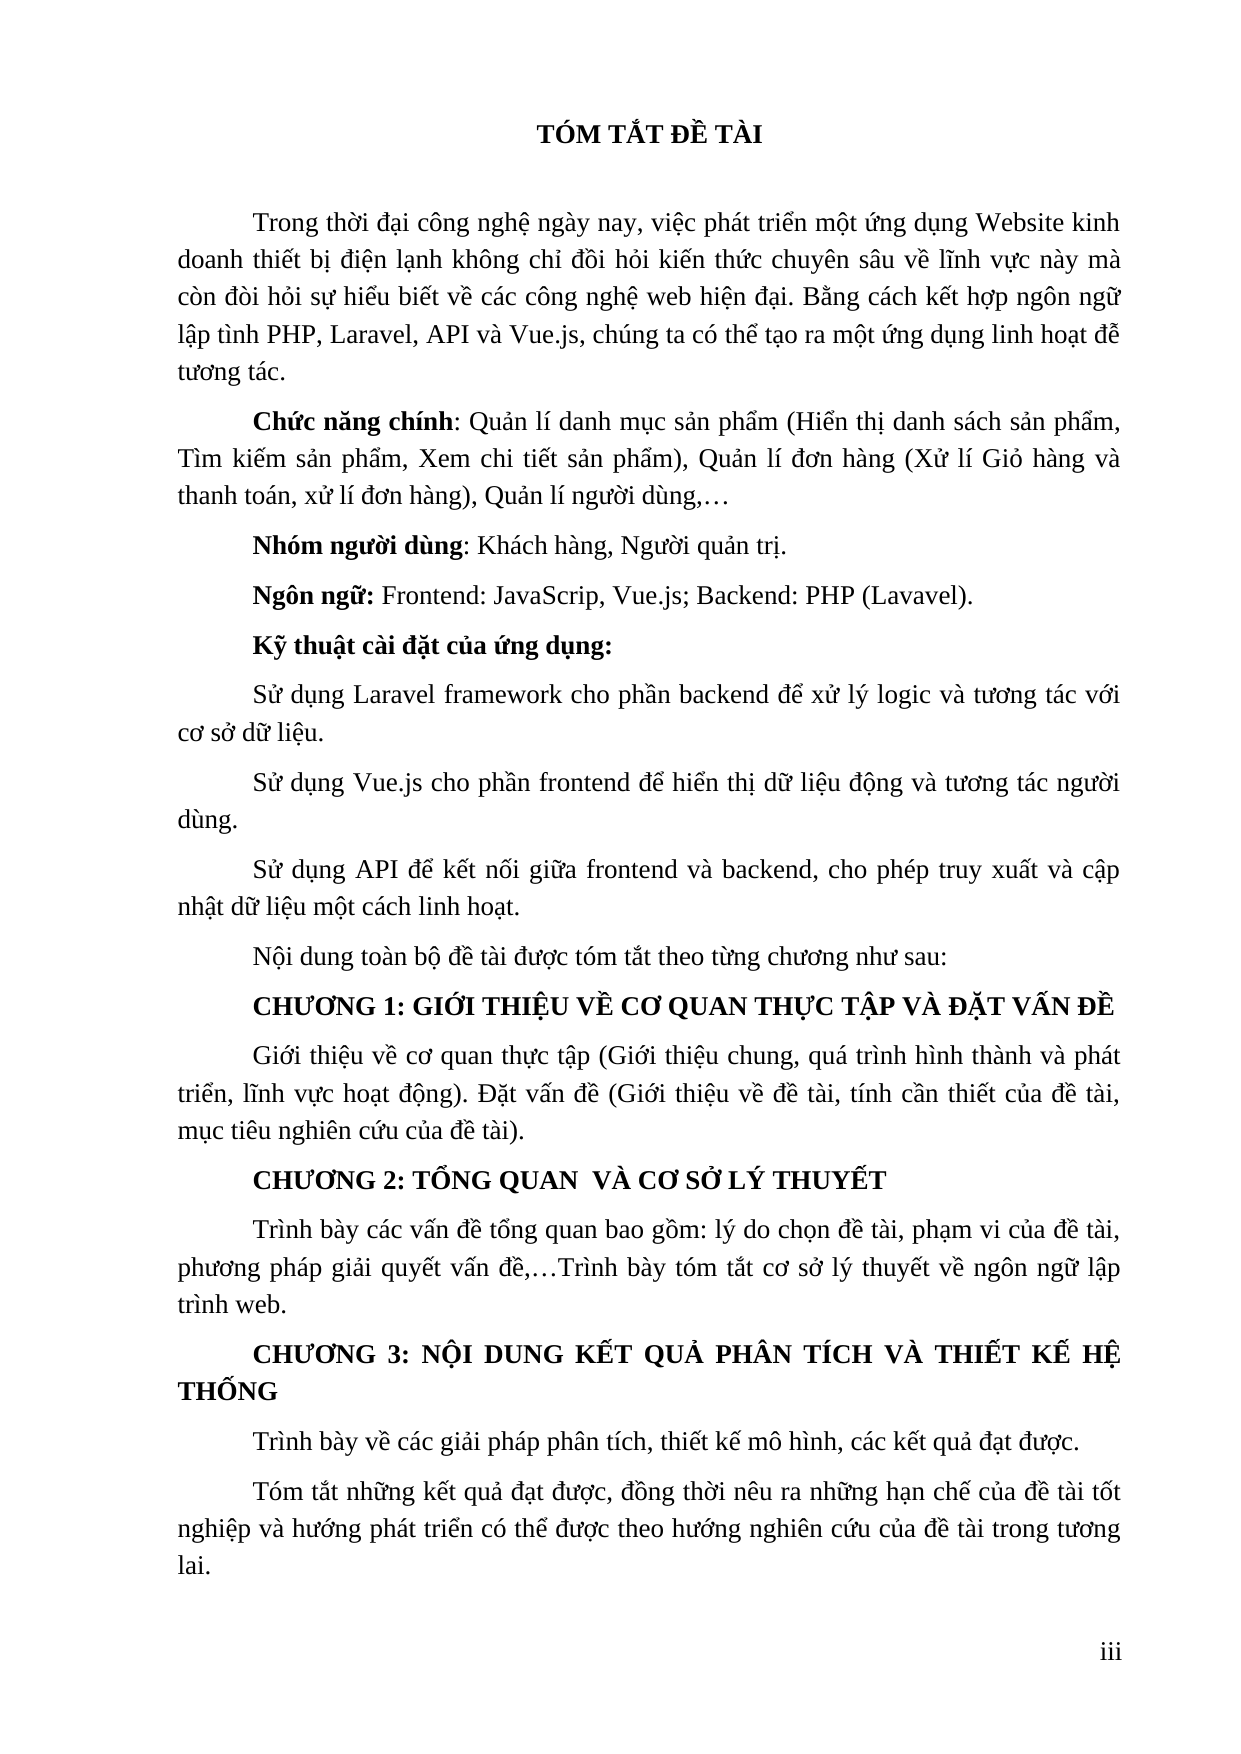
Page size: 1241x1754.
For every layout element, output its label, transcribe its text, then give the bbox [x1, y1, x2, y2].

text CHƯƠNG 3: NỘI DUNG KẾT QUẢ PHÂN TÍCH VÀ THIẾT KẾ HỆ THỐNG [177, 1338, 1122, 1406]
text Sử dụng API để kết nối giữa frontend và backend, cho phép truy xuất và cập nhật dữ liệu một cách linh hoạt. [177, 853, 1122, 921]
text Kỹ thuật cài đặt của ứng dụng: [177, 629, 1122, 660]
text Tóm tắt những kết quả đạt được, đồng thời nêu ra những hạn chế của đề tài tốt nghiệp và hướng phát triển có thể được theo hướng nghiên cứu của đề tài trong tương lai. [177, 1475, 1122, 1581]
text Trong thời đại công nghệ ngày nay, việc phát triển một ứng dụng Website kinh doanh thiết bị điện lạnh không chỉ đồi hỏi kiến thức chuyên sâu về lĩnh vực này mà còn đòi hỏi sự hiểu biết về các công nghệ web hiện đại. Bằng cách kết hợp ngôn ngữ lập tình PHP, Laravel, API và Vue.js, chúng ta có thể tạo ra một ứng dụng linh hoạt đễ tương tác. [177, 206, 1122, 386]
text CHƯƠNG 1: GIỚI THIỆU VỀ CƠ QUAN THỰC TẬP VÀ ĐẶT VẤN ĐỀ [177, 989, 1122, 1021]
text TÓM TẮT ĐỀ TÀI [177, 118, 1122, 149]
text Trình bày về các giải pháp phân tích, thiết kế mô hình, các kết quả đạt được. [177, 1425, 1122, 1456]
text Ngôn ngữ: Frontend: JavaScrip, Vue.js; Backend: PHP (Lavavel). [177, 579, 1122, 610]
text Nội dung toàn bộ đề tài được tóm tắt theo từng chương như sau: [177, 940, 1122, 971]
text Chức năng chính: Quản lí danh mục sản phẩm (Hiển thị danh sách sản phẩm, Tìm kiếm sản phẩm, Xem chi tiết sản phẩm), Quản lí đơn hàng (Xử lí Giỏ hàng và thanh toán, xử lí đơn hàng), Quản lí người dùng,… [177, 405, 1122, 511]
text Sử dụng Vue.js cho phần frontend để hiển thị dữ liệu động và tương tác người dùng. [177, 766, 1122, 834]
text Sử dụng Laravel framework cho phần backend để xử lý logic và tương tác với cơ sở dữ liệu. [177, 678, 1122, 747]
text Trình bày các vấn đề tổng quan bao gồm: lý do chọn đề tài, phạm vi của đề tài, phương pháp giải quyết vấn đề,…Trình bày tóm tắt cơ sở lý thuyết về ngôn ngữ lập trình web. [177, 1213, 1122, 1319]
text Nhóm người dùng: Khách hàng, Người quản trị. [177, 529, 1122, 560]
text CHƯƠNG 2: TỔNG QUAN VÀ CƠ SỞ LÝ THUYẾT [177, 1164, 1122, 1195]
text Giới thiệu về cơ quan thực tập (Giới thiệu chung, quá trình hình thành và phát triển, lĩnh vực hoạt động). Đặt vấn đề (Giới thiệu về đề tài, tính cần thiết của đề tài, mục tiêu nghiên cứu của đề tài). [177, 1039, 1122, 1145]
